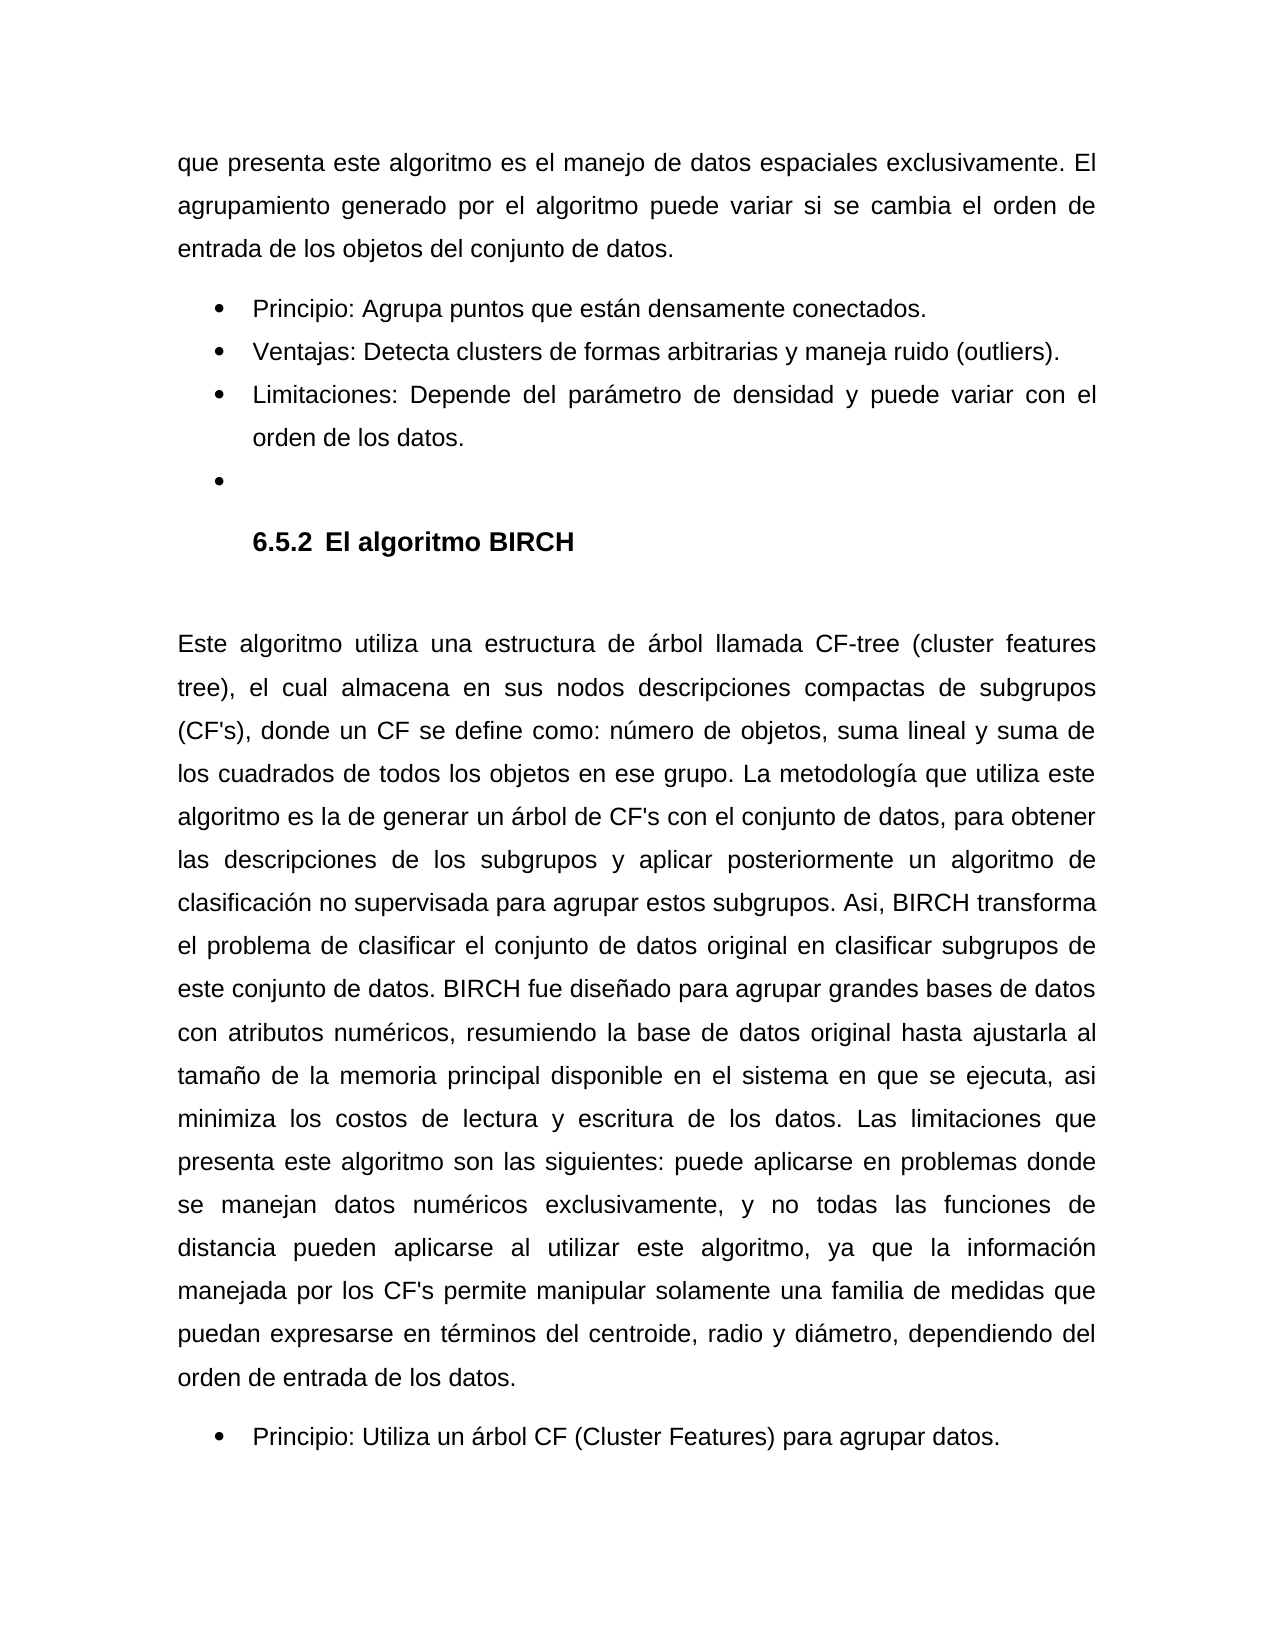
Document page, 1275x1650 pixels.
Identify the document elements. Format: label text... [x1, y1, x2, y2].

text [177, 148, 1098, 263]
list Limitaciones: Depende del parámetro de densidad y puede variar con el orden de los datos. [215, 380, 1098, 452]
list Principio: Utiliza un árbol CF (Cluster Features) para agrupar datos. [215, 1422, 1098, 1451]
list Ventajas: Detecta clusters de formas arbitrarias y maneja ruido (outliers). [215, 337, 1098, 366]
text Este algoritmo utiliza una estructura de árbol llamada CF-tree (cluster features tree), el cual almacena en sus nodos descripciones compactas de subgrupos (CF's), donde un CF se define como: número de objetos, suma lineal y suma de los cuadrados de todos los objetos en ese grupo. La metodología que utiliza este algoritmo es la de generar un árbol de CF's con el conjunto de datos, para obtener las descripciones de los subgrupos y aplicar posteriormente un algoritmo de clasificación no supervisada para agrupar estos subgrupos. Asi, BIRCH transforma el problema de clasificar el conjunto de datos original en clasificar subgrupos de este conjunto de datos. BIRCH fue diseñado para agrupar grandes bases de datos con atributos numéricos, resumiendo la base de datos original hasta ajustarla al tamaño de la memoria principal disponible en el sistema en que se ejecuta, asi minimiza los costos de lectura y escritura de los datos. Las limitaciones que presenta este algoritmo son las siguientes: puede aplicarse en problemas donde se manejan datos numéricos exclusivamente, y no todas las funciones de distancia pueden aplicarse al utilizar este algoritmo, ya que la información manejada por los CF's permite manipular solamente una familia de medidas que puedan expresarse en términos del centroide, radio y diámetro, dependiendo del orden de entrada de los datos. [177, 629, 1098, 1391]
list Principio: Agrupa puntos que están densamente conectados. [215, 294, 1098, 322]
subtitle El algoritmo BIRCH [252, 526, 1098, 558]
